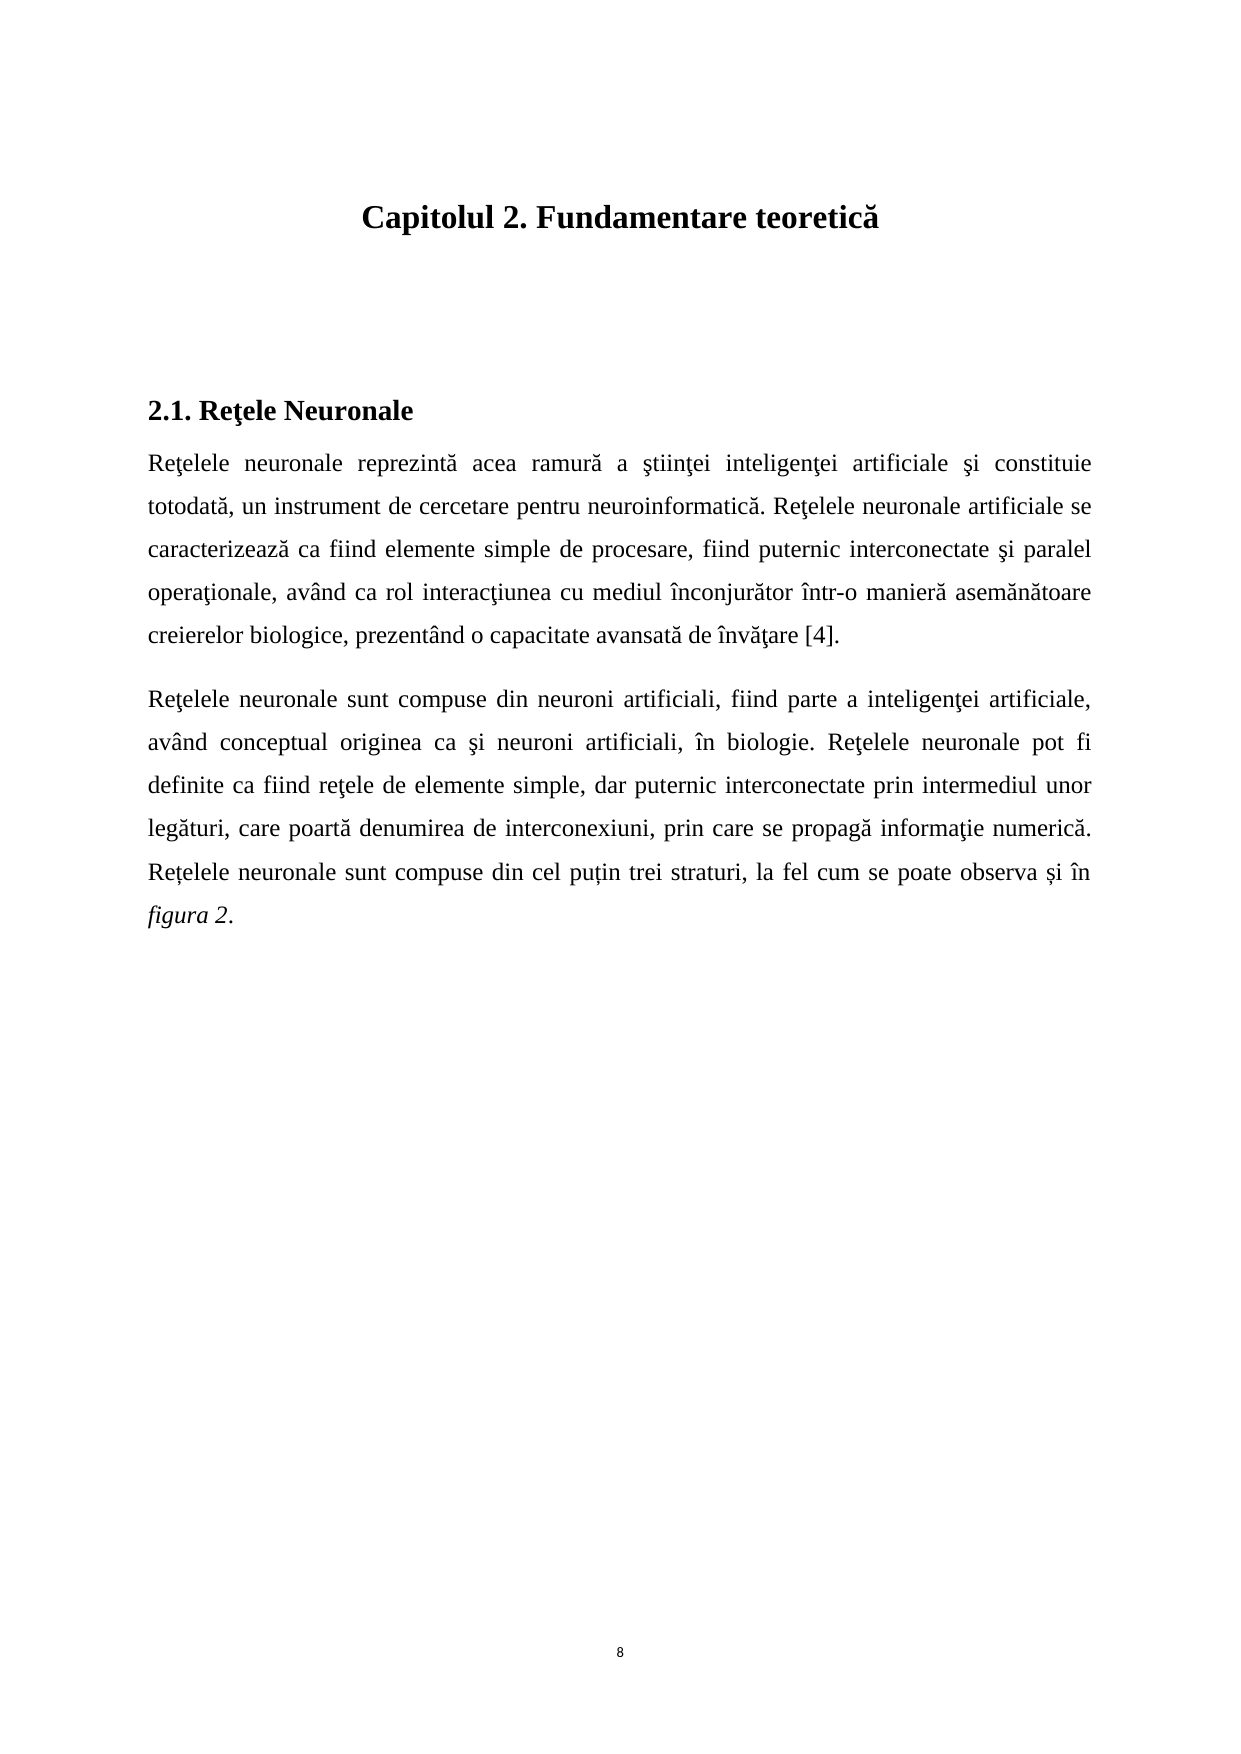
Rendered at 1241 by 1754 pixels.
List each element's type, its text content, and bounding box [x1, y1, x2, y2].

text Reţelele neuronale sunt compuse din neuroni artificiali, fiind parte a inteligenţei artificiale, având conceptual originea ca şi neuroni artificiali, în biologie. Reţelele neuronale pot fi definite ca fiind reţele de elemente simple, dar puternic interconectate prin intermediul unor legături, care poartă denumirea de interconexiuni, prin care se propagă informaţie numerică. Rețelele neuronale sunt compuse din cel puțin trei straturi, la fel cum se poate observa și în figura 2. [148, 684, 1092, 928]
subtitle Capitolul 2. Fundamentare teoretică [148, 198, 1092, 236]
subtitle 2.1. Reţele Neuronale [148, 393, 1092, 427]
text Reţelele neuronale reprezintă acea ramură a ştiinţei inteligenţei artificiale şi constituie totodată, un instrument de cercetare pentru neuroinformatică. Reţelele neuronale artificiale se caracterizează ca fiind elemente simple de procesare, fiind puternic interconectate şi paralel operaţionale, având ca rol interacţiunea cu mediul înconjurător într-o manieră asemănătoare creierelor biologice, prezentând o capacitate avansată de învăţare [4]. [148, 448, 1092, 649]
